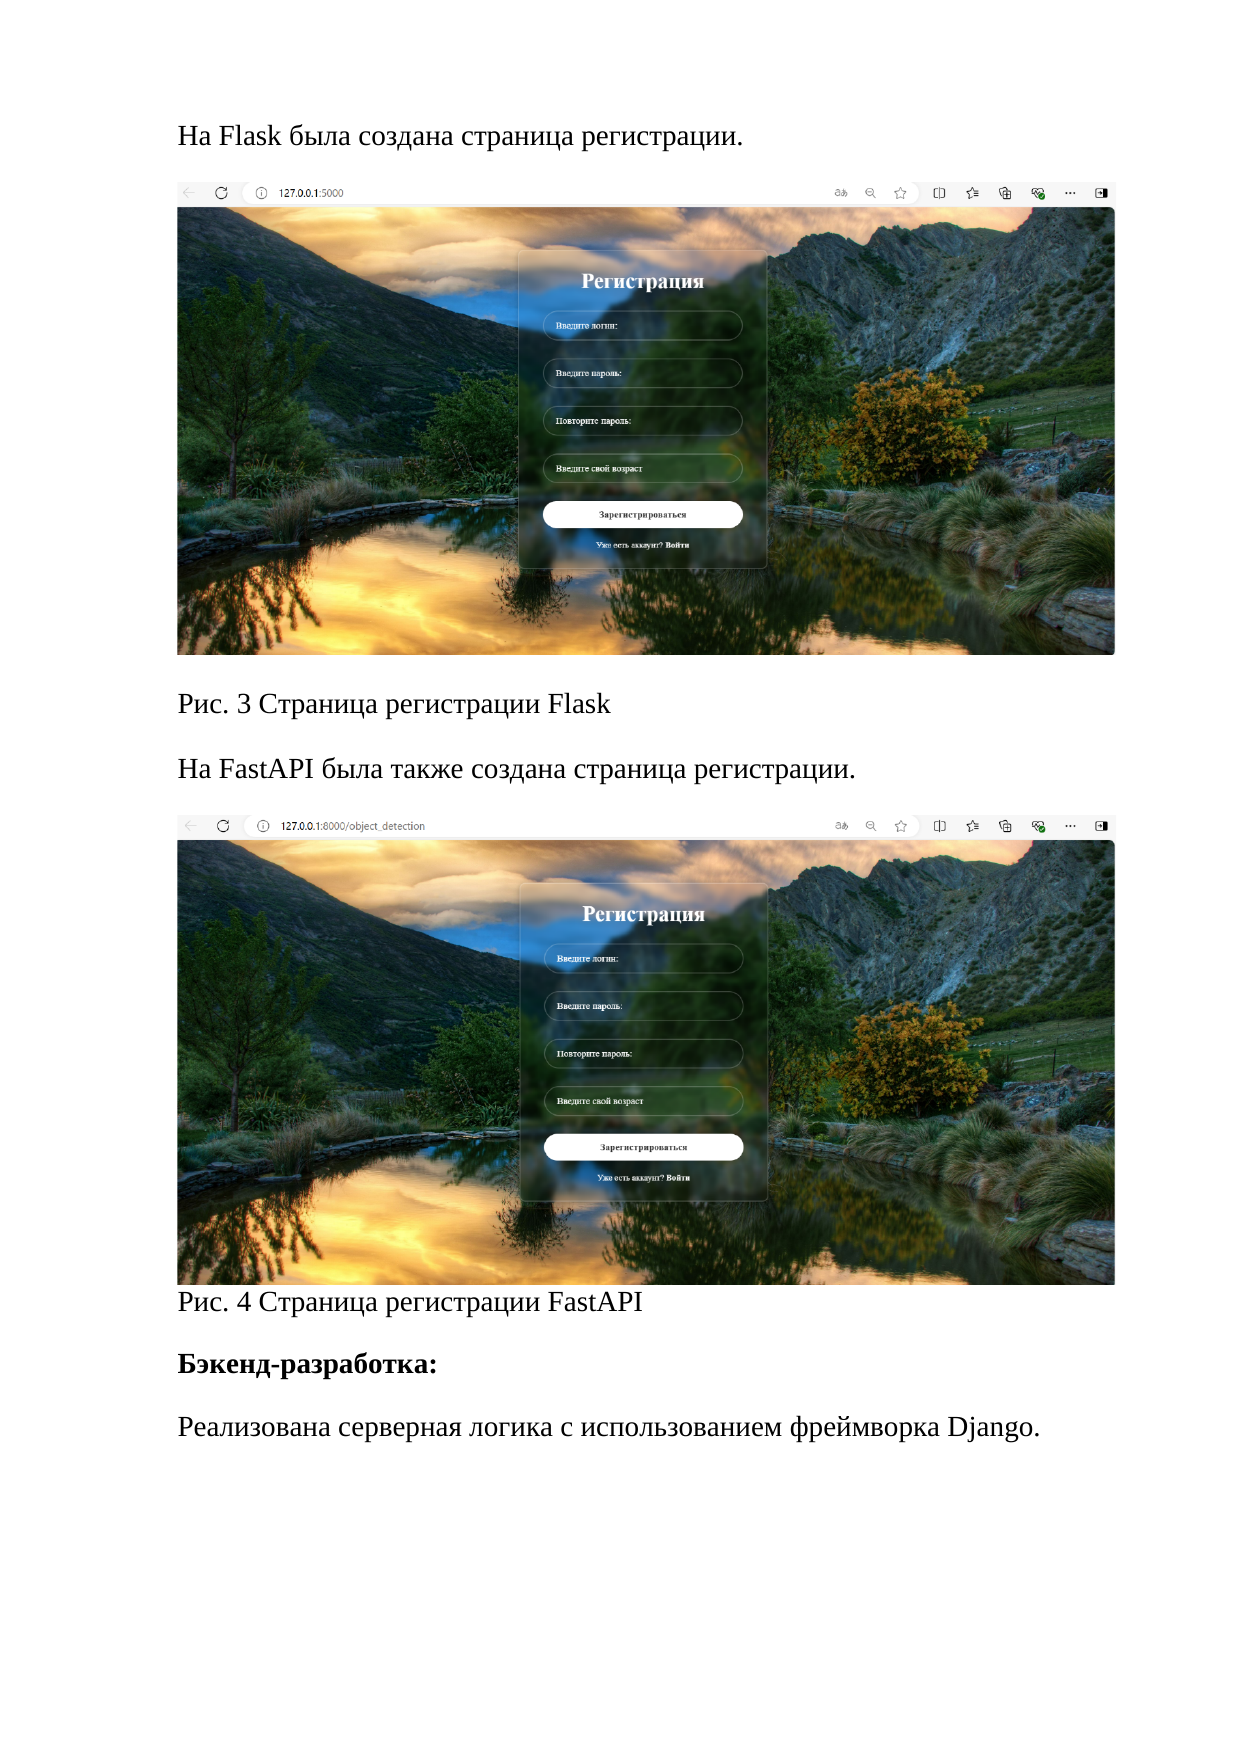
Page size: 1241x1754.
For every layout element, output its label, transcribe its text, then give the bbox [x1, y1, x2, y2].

picture [177, 182, 1117, 655]
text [177, 816, 1152, 1442]
text Рис. 3 Страница регистрации Flask [177, 686, 1152, 719]
text На Flask была создана страница регистрации. [177, 118, 1152, 152]
picture [177, 815, 1117, 1285]
text На FastAPI была также создана страница регистрации. [177, 751, 1152, 784]
